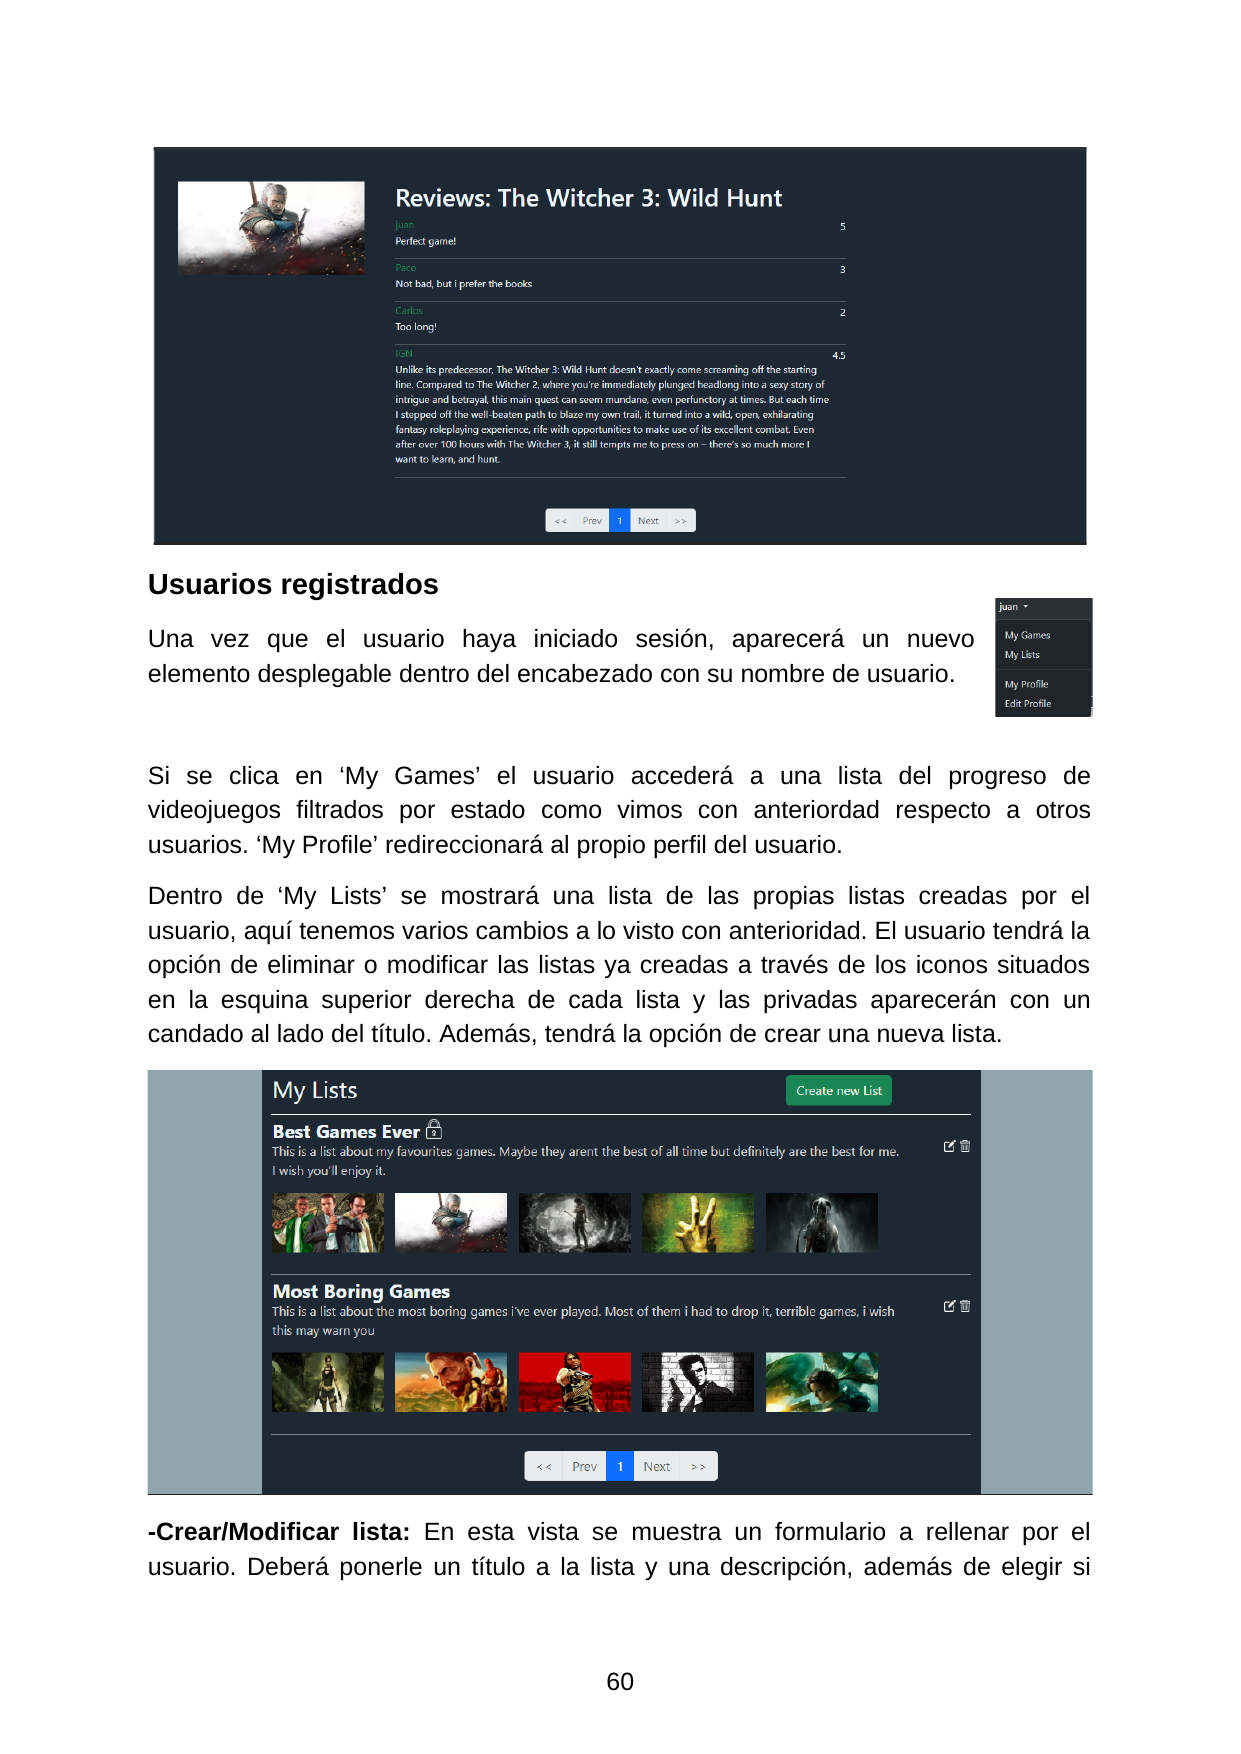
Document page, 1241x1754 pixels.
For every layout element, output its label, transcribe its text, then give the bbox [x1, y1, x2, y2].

picture [995, 598, 1093, 717]
text Una vez que el usuario haya iniciado sesión, aparecerá un nuevo elemento desplegable dentro del encabezado con su nombre de usuario. [148, 624, 995, 687]
text Si se clica en ‘My Games’ el usuario accederá a una lista del progreso de videojuegos filtrados por estado como vimos con anteriordad respecto a otros usuarios. ‘My Profile’ redireccionará al propio perfil del usuario. [148, 761, 1092, 859]
subtitle Usuarios registrados [148, 567, 1092, 601]
text Dentro de ‘My Lists’ se mostrará una lista de las propias listas creadas por el usuario, aquí tenemos varios cambios a lo visto con anterioridad. El usuario tendrá la opción de eliminar o modificar las listas ya creadas a través de los iconos situados en la esquina superior derecha de cada lista y las privadas aparecerán con un candado al lado del título. Además, tendrá la opción de crear una nueva lista. [148, 881, 1092, 1048]
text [148, 1517, 1092, 1580]
picture [147, 1070, 1093, 1495]
picture [153, 147, 1087, 545]
